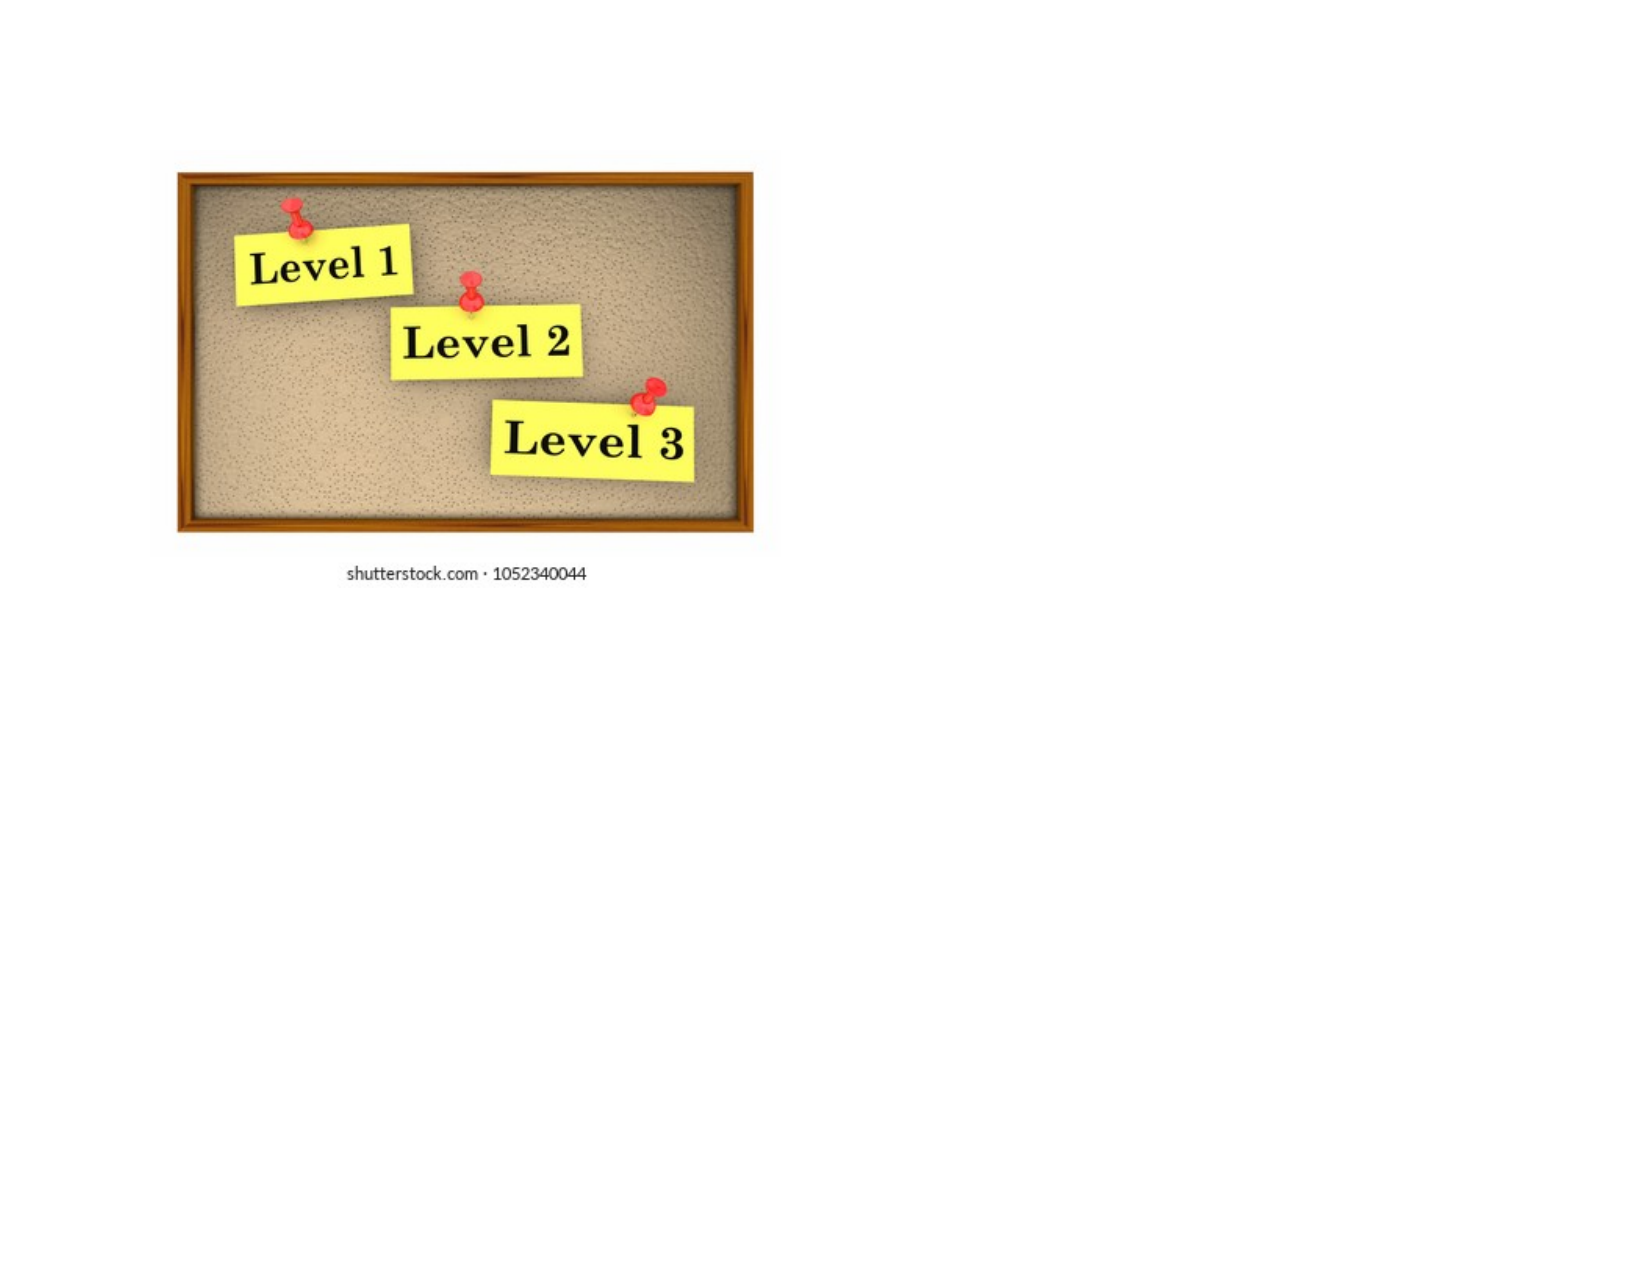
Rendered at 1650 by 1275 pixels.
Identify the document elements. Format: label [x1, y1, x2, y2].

picture [150, 150, 782, 588]
